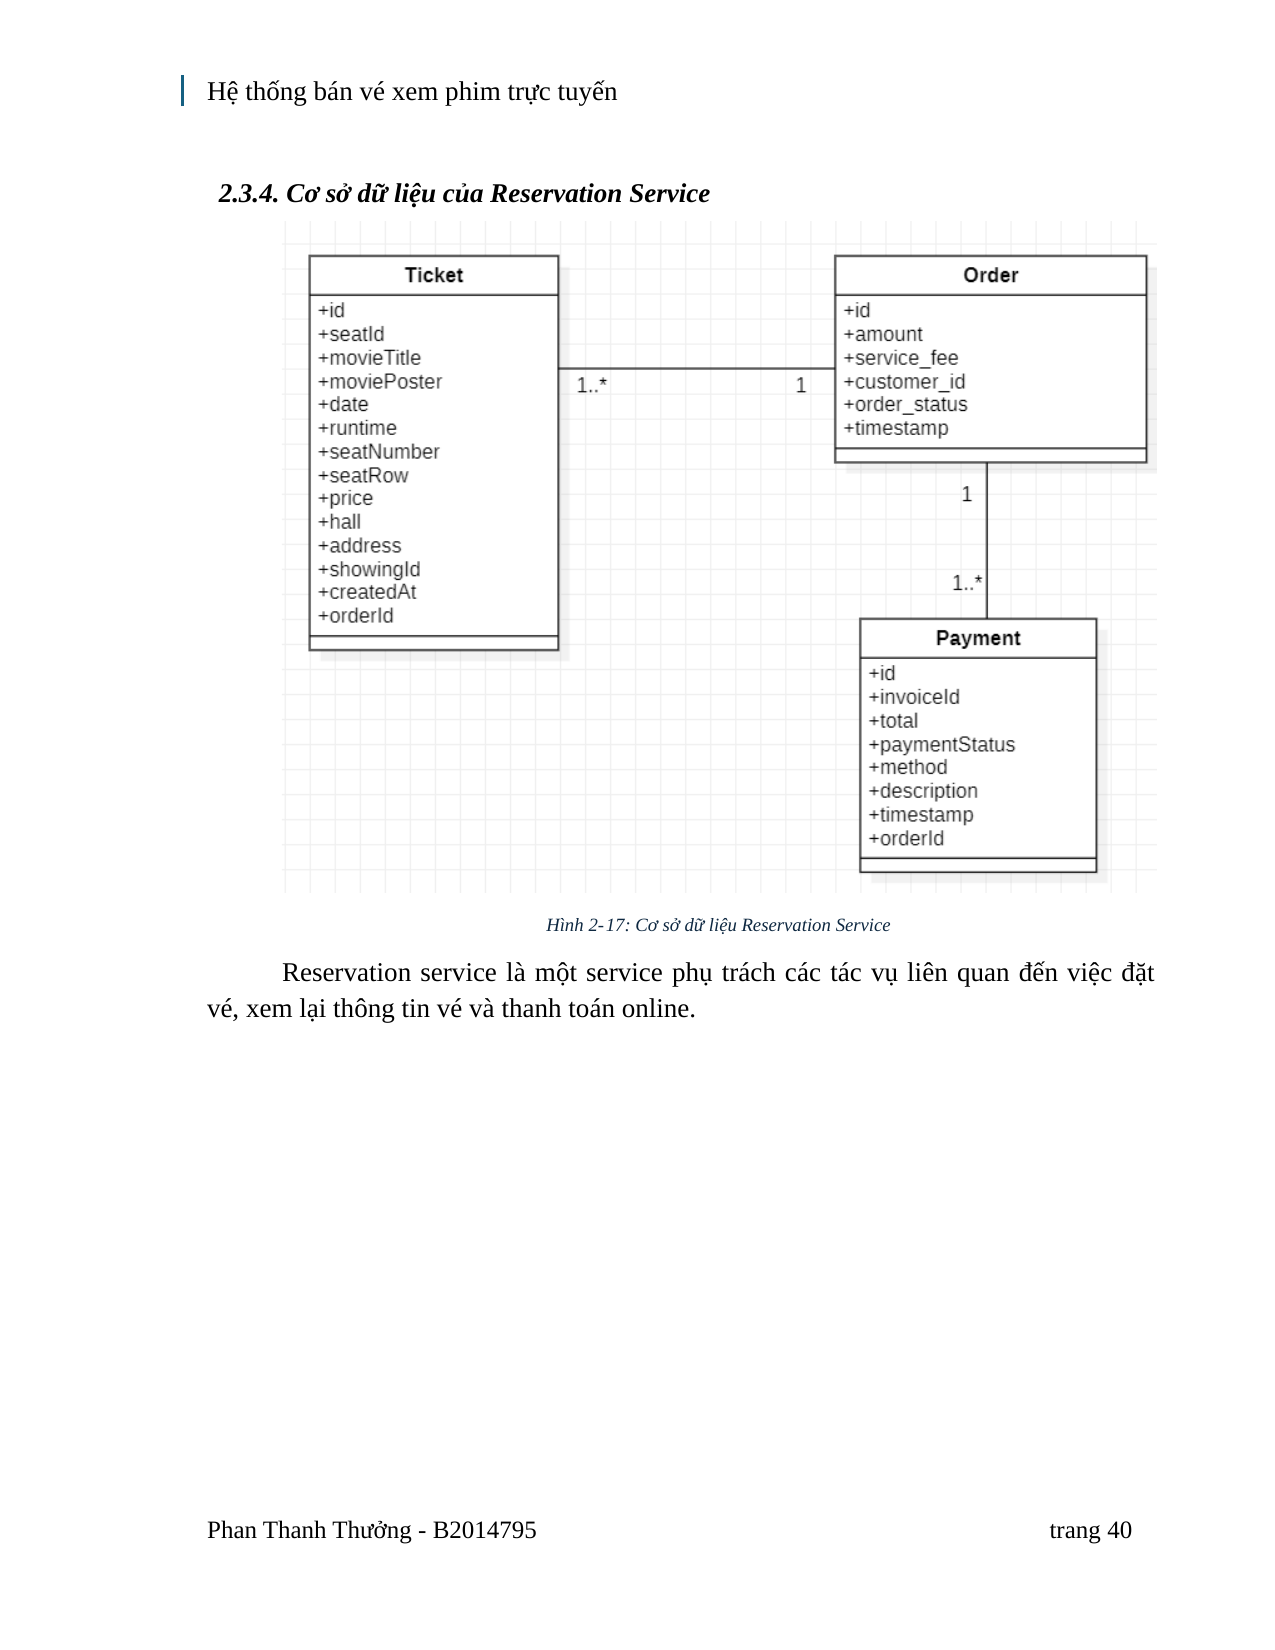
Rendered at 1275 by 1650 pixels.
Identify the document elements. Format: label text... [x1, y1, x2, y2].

text Reservation service là một service phụ trách các tác vụ liên quan đến việc đặt vé, xem lại thông tin vé và thanh toán online. [207, 956, 1157, 1023]
subtitle Cơ sở dữ liệu của Reservation Service [218, 177, 1157, 208]
picture [281, 221, 1157, 893]
